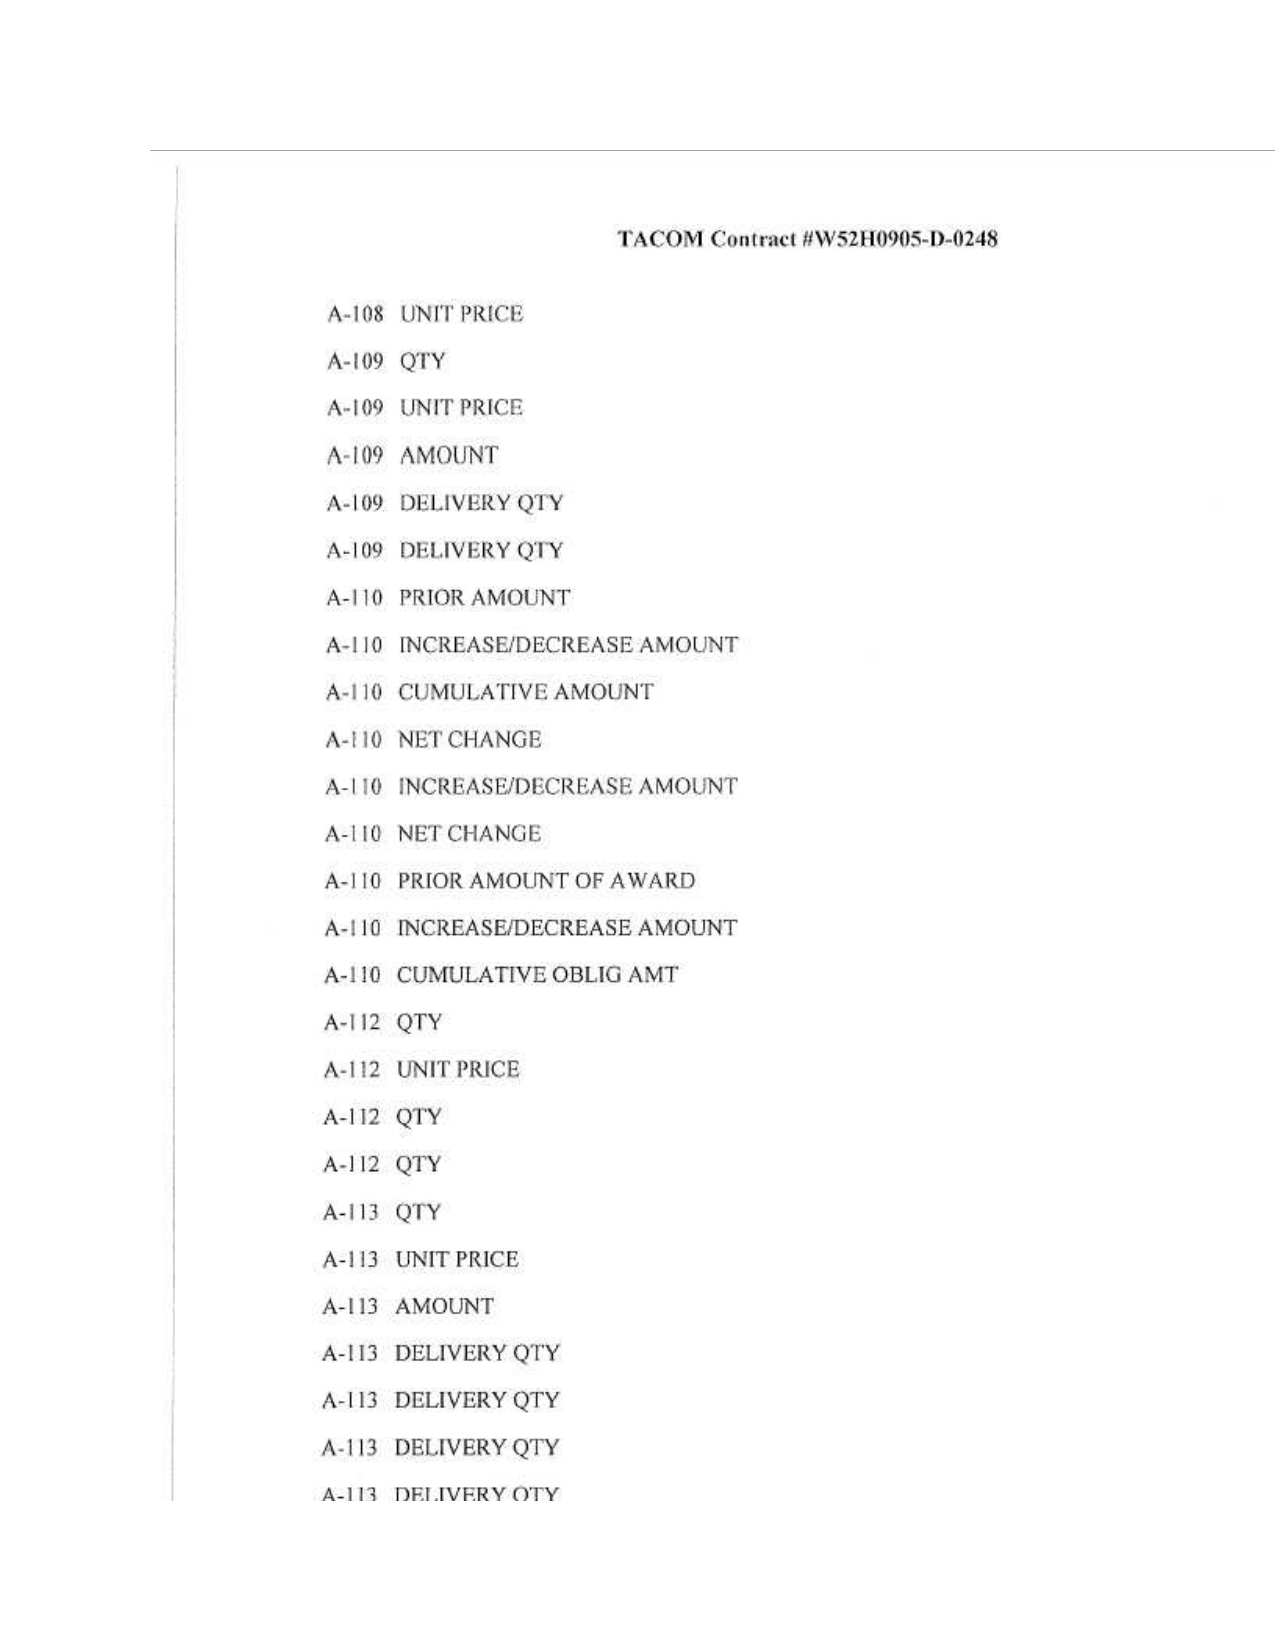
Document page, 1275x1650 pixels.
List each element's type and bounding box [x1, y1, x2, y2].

picture [150, 150, 1275, 1501]
